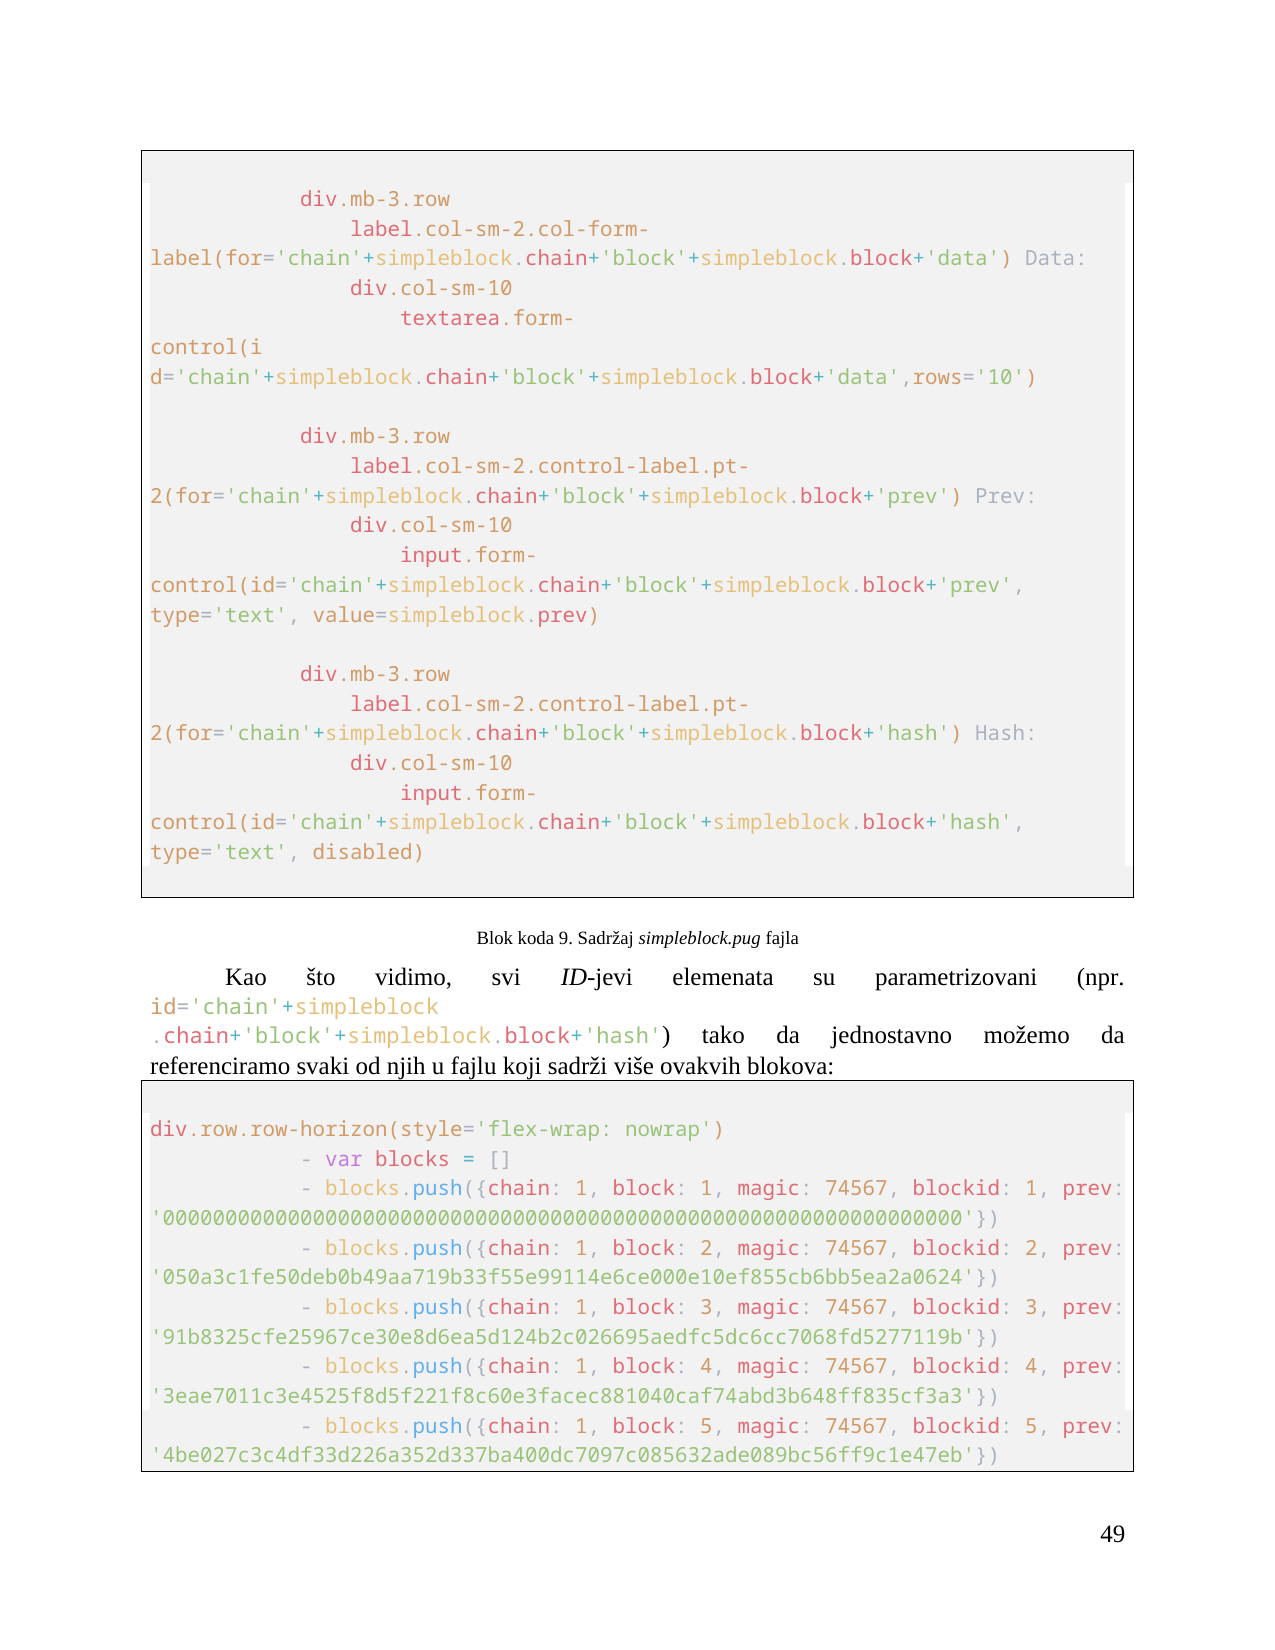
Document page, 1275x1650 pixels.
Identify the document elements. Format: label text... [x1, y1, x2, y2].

text - blocks.push({chain: 1, block: 4, magic: 74567, blockid: 4, prev: '3eae7011c3e4525f8d5f221f8c60e3facec881040caf74abd3b648ff835cf3a3'}) [150, 1350, 1125, 1407]
text div.col-sm-10 [150, 272, 1125, 302]
text label.col-sm-2.control-label.pt-2(for='chain'+simpleblock.chain+'block'+simpleblock.block+'prev') Prev: [150, 450, 1125, 509]
text - var blocks = [] [150, 1142, 1125, 1172]
text - blocks.push({chain: 1, block: 3, magic: 74567, blockid: 3, prev: '91b8325cfe25967ce30e8d6ea5d124b2c026695aedfc5dc6cc7068fd5277119b'}) [150, 1291, 1125, 1350]
text div.col-sm-10 [150, 747, 1125, 777]
text label.col-sm-2.col-form-label(for='chain'+simpleblock.chain+'block'+simpleblock.block+'data') Data: [150, 212, 1125, 272]
text - blocks.push({chain: 1, block: 5, magic: 74567, blockid: 5, prev: '4be027c3c4df33d226a352d337ba400dc7097c085632ade089bc56ff9c1e47eb'}) [142, 1407, 1133, 1471]
text div.mb-3.row [150, 183, 1125, 212]
text input.form-control(id='chain'+simpleblock.chain+'block'+simpleblock.block+'hash', type='text', disabled) [150, 777, 1125, 862]
text div.col-sm-10 [150, 509, 1125, 539]
text textarea.form-control(id='chain'+simpleblock.chain+'block'+simpleblock.block+'data',rows='10') [150, 302, 1125, 391]
text Blok koda . Sadržaj simpleblock.pug fajla [150, 911, 1125, 948]
text Kao što vidimo, svi ID-jevi elemenata su parametrizovani (npr. id='chain'+simpleblock [150, 961, 1125, 1021]
text div.mb-3.row [150, 420, 1125, 450]
text - blocks.push({chain: 1, block: 1, magic: 74567, blockid: 1, prev: '0000000000000000000000000000000000000000000000000000000000000000'}) [150, 1172, 1125, 1232]
text div.mb-3.row [150, 658, 1125, 687]
text - blocks.push({chain: 1, block: 2, magic: 74567, blockid: 2, prev: '050a3c1fe50deb0b49aa719b33f55e99114e6ce000e10ef855cb6bb5ea2a0624'}) [150, 1232, 1125, 1291]
text label.col-sm-2.control-label.pt-2(for='chain'+simpleblock.chain+'block'+simpleblock.block+'hash') Hash: [150, 687, 1125, 747]
text div.row.row-horizon(style='flex-wrap: nowrap') [150, 1113, 1125, 1142]
text .chain+'block'+simpleblock.block+'hash') tako da jednostavno možemo da referenciramo svaki od njih u fajlu koji sadrži više ovakvih blokova: [150, 1021, 1125, 1080]
text input.form-control(id='chain'+simpleblock.chain+'block'+simpleblock.block+'prev', type='text', value=simpleblock.prev) [150, 539, 1125, 628]
